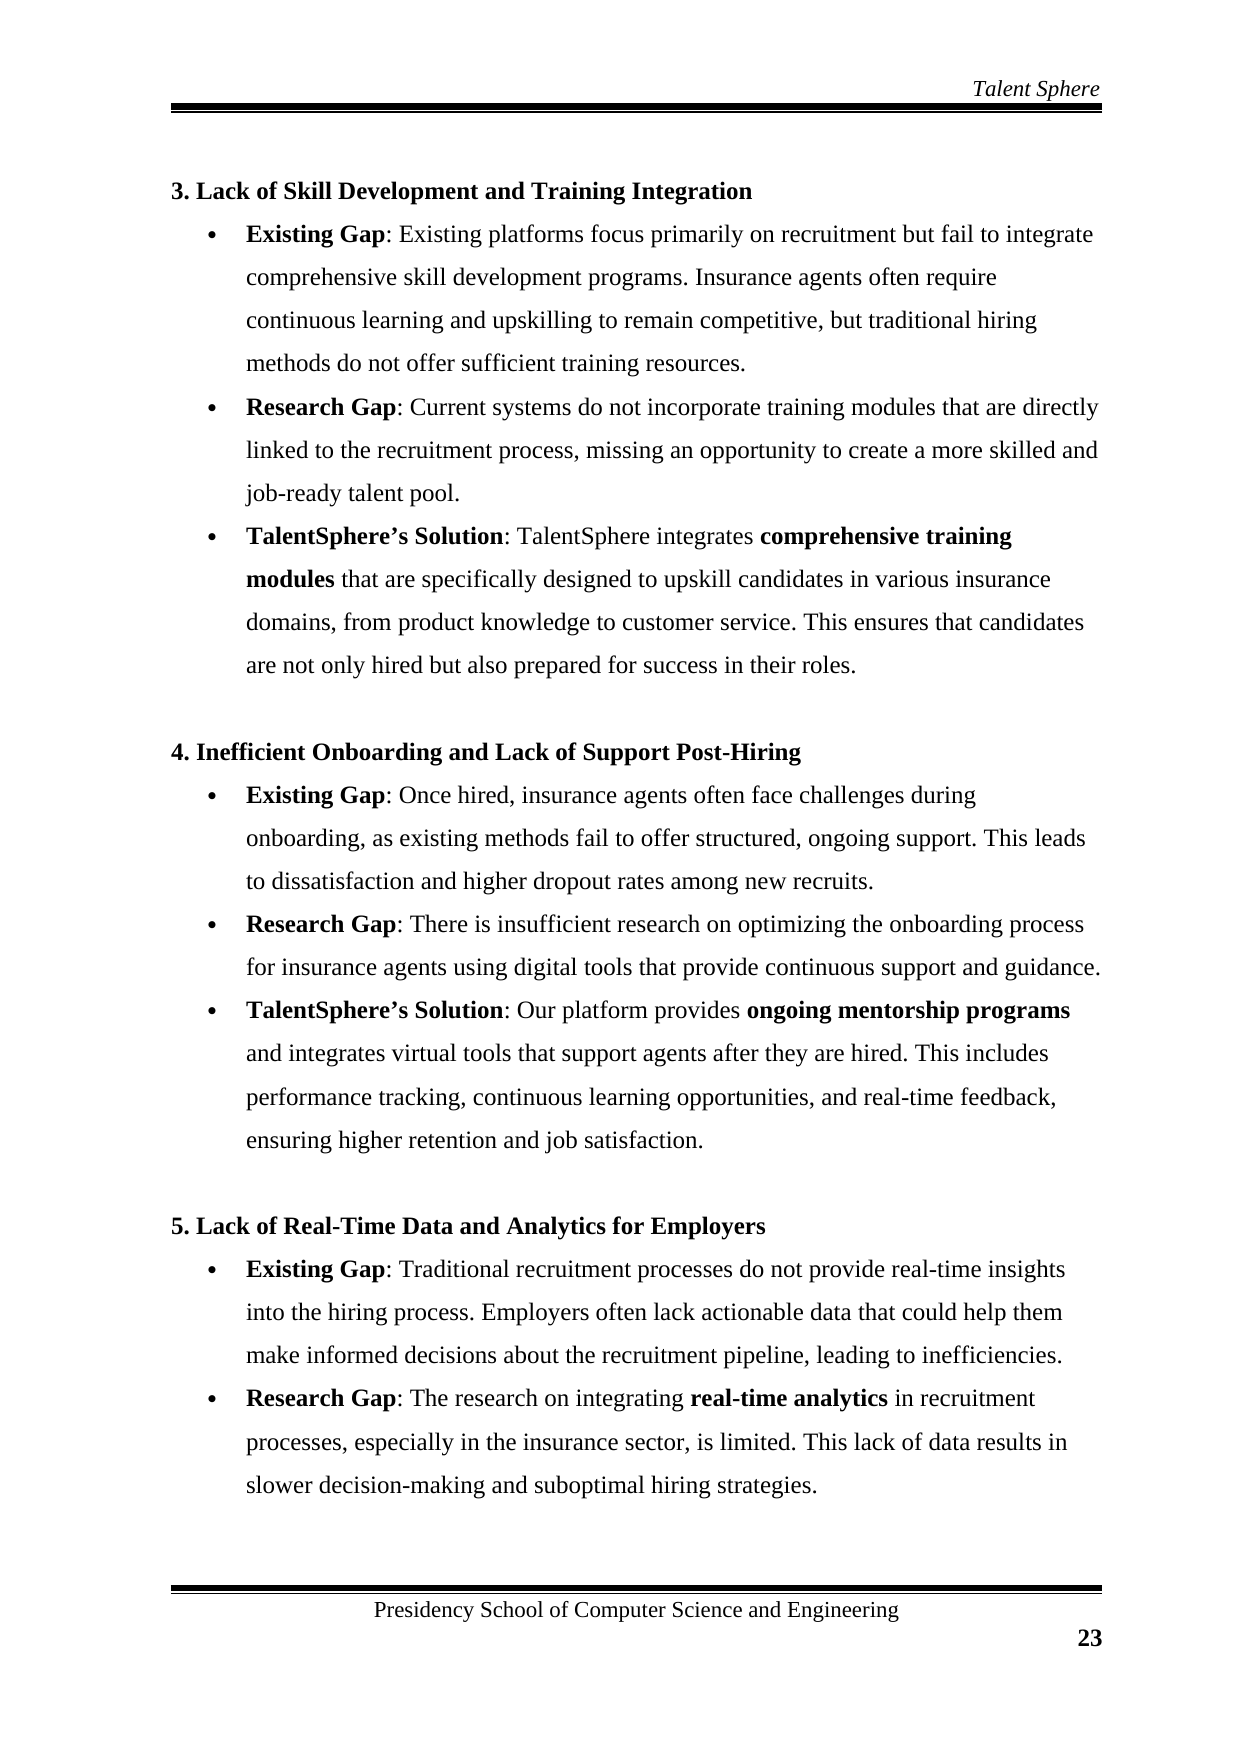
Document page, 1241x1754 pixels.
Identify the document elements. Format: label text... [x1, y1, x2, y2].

list Existing Gap: Traditional recruitment processes do not provide real-time insights into the hiring process. Employers often lack actionable data that could help them make informed decisions about the recruitment pipeline, leading to inefficiencies. [208, 1254, 1102, 1369]
text 5. Lack of Real-Time Data and Analytics for Employers [171, 1211, 1102, 1240]
list Existing Gap: Existing platforms focus primarily on recruitment but fail to integrate comprehensive skill development programs. Insurance agents often require continuous learning and upskilling to remain competitive, but traditional hiring methods do not offer sufficient training resources. [208, 219, 1102, 377]
list Research Gap: Current systems do not incorporate training modules that are directly linked to the recruitment process, missing an opportunity to create a more skilled and job-ready talent pool. [208, 392, 1102, 507]
text 4. Inefficient Onboarding and Lack of Support Post-Hiring [171, 737, 1102, 765]
list TalentSphere’s Solution: Our platform provides ongoing mentorship programs and integrates virtual tools that support agents after they are hired. This includes performance tracking, continuous learning opportunities, and real-time feedback, ensuring higher retention and job satisfaction. [208, 995, 1102, 1153]
text 3. Lack of Skill Development and Training Integration [171, 176, 1102, 205]
list TalentSphere’s Solution: TalentSphere integrates comprehensive training modules that are specifically designed to upskill candidates in various insurance domains, from product knowledge to customer service. This ensures that candidates are not only hired but also prepared for success in their roles. [208, 521, 1102, 679]
list Research Gap: There is insufficient research on optimizing the onboarding process for insurance agents using digital tools that provide continuous support and guidance. [208, 909, 1102, 981]
list Existing Gap: Once hired, insurance agents often face challenges during onboarding, as existing methods fail to offer structured, ongoing support. This leads to dissatisfaction and higher dropout rates among new recruits. [208, 780, 1102, 895]
list Research Gap: The research on integrating real-time analytics in recruitment processes, especially in the insurance sector, is limited. This lack of data results in slower decision-making and suboptimal hiring strategies. [208, 1383, 1102, 1498]
